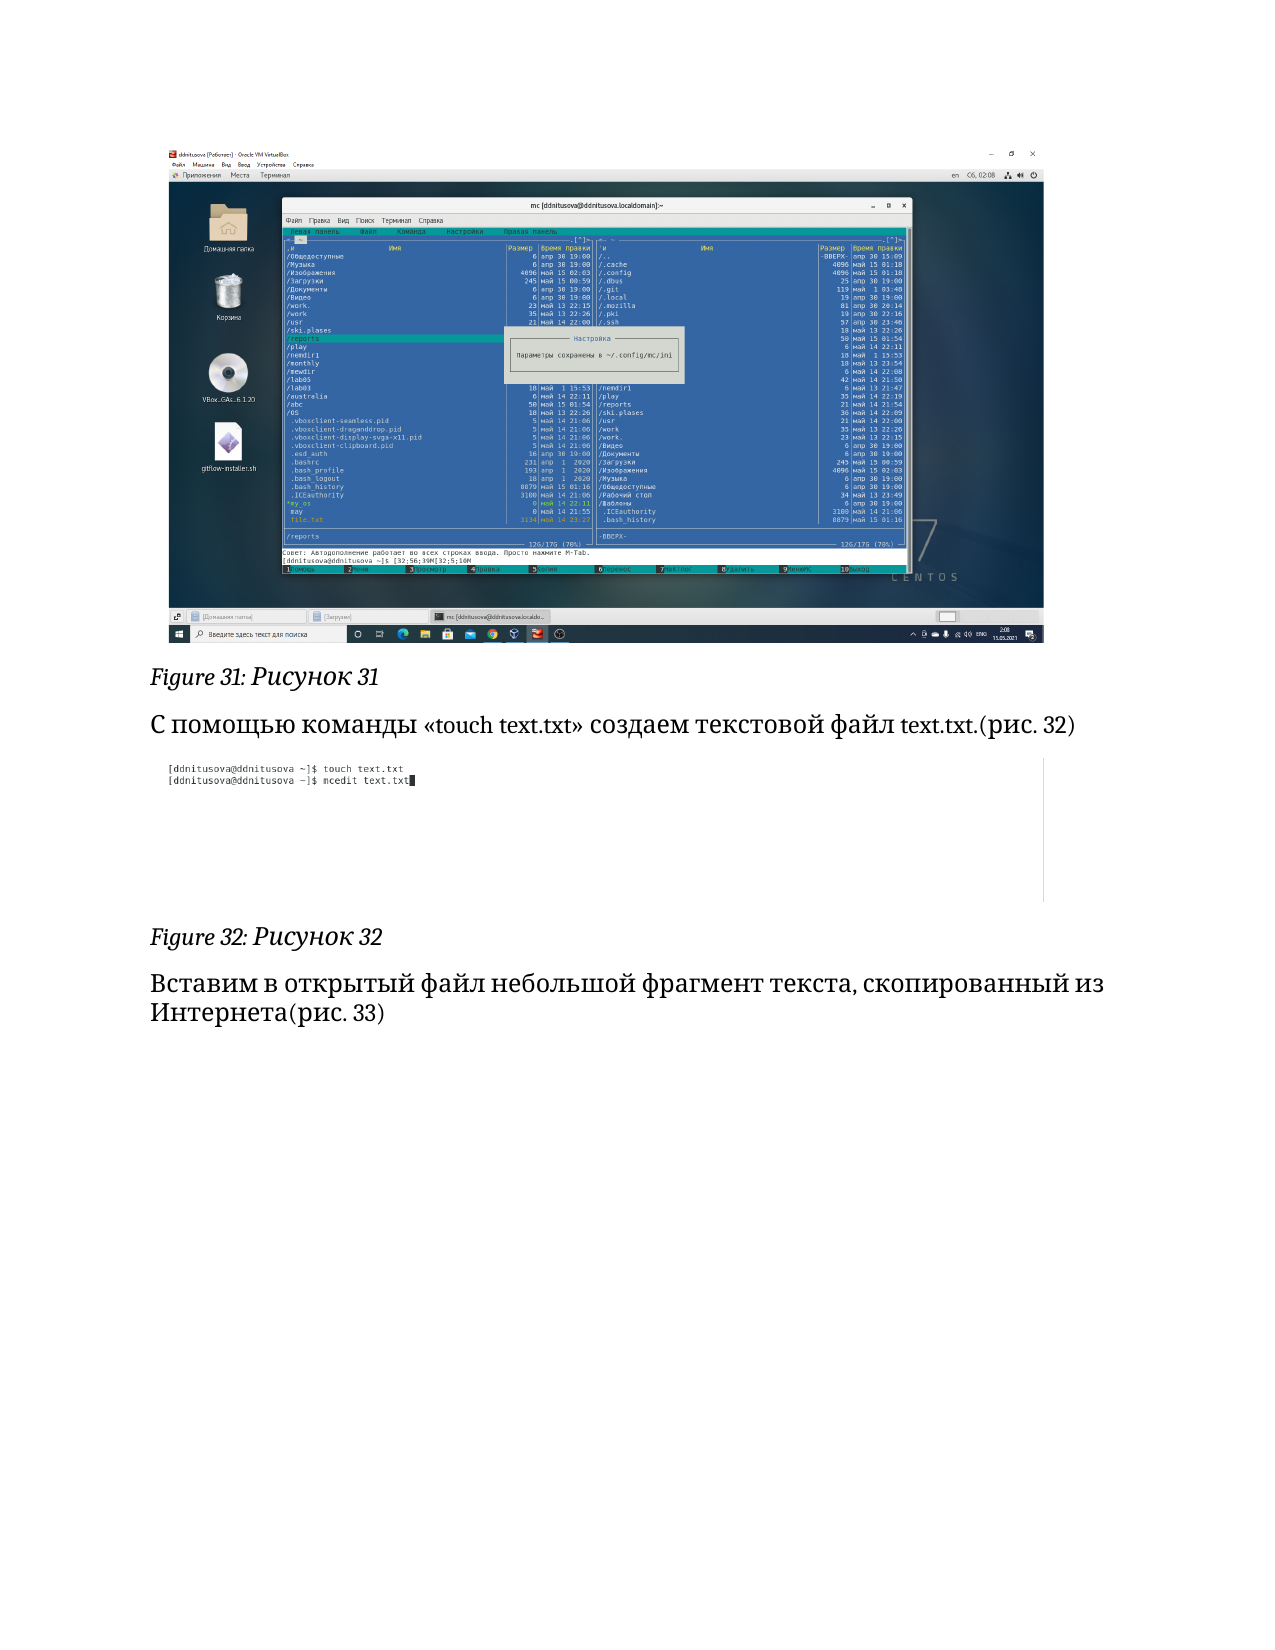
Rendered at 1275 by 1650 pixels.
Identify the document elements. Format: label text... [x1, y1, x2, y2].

picture [168, 758, 1044, 902]
text Figure 31: Рисунок 31 [150, 663, 1125, 692]
text Figure 32: Рисунок 32 [150, 922, 1125, 951]
text Вставим в открытый файл небольшой фрагмент текста, скопированный из Интернета(рис. 33) [150, 970, 1125, 1027]
text С помощью команды «touch text.txt» создаем текстовой файл text.txt.(рис. 32) [150, 711, 1125, 739]
picture [168, 150, 1044, 643]
